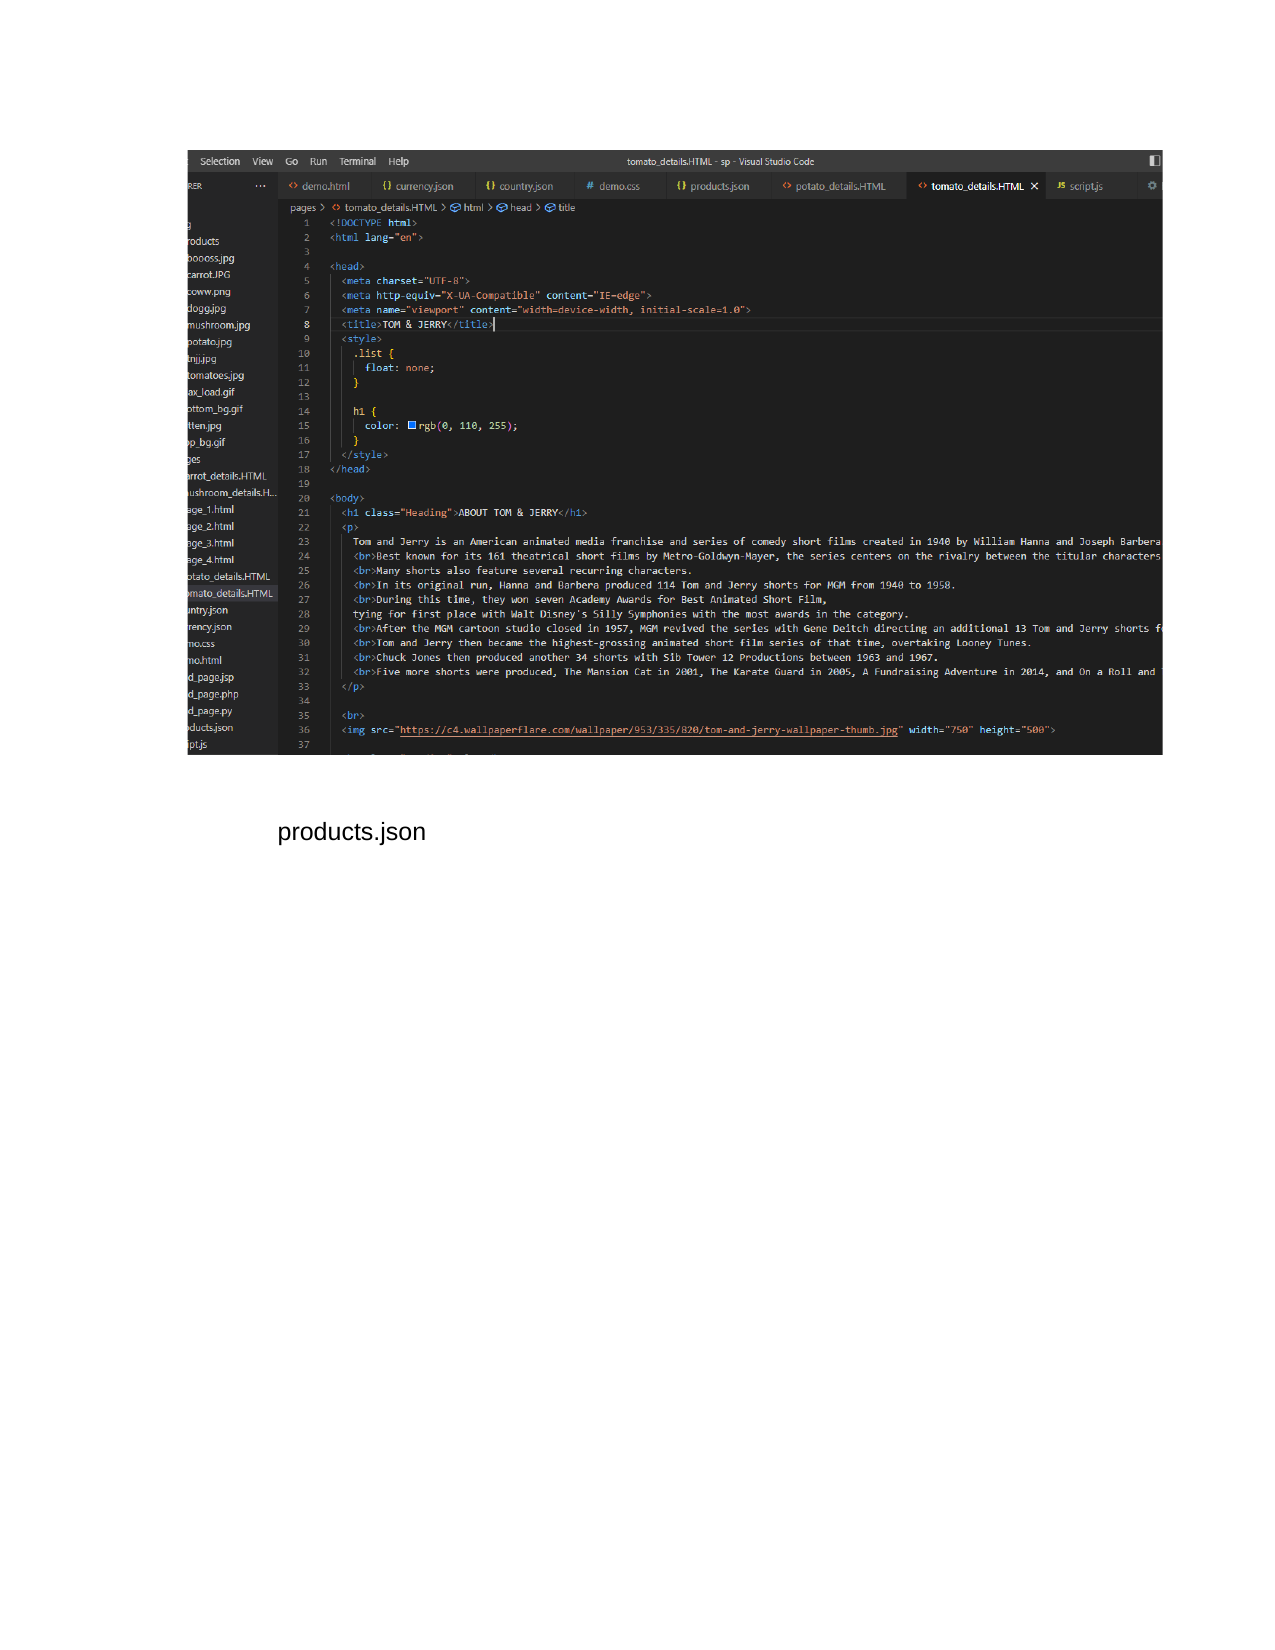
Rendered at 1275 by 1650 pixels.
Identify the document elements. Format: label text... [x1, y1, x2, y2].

text products.json [277, 816, 1125, 845]
picture [187, 150, 1163, 755]
